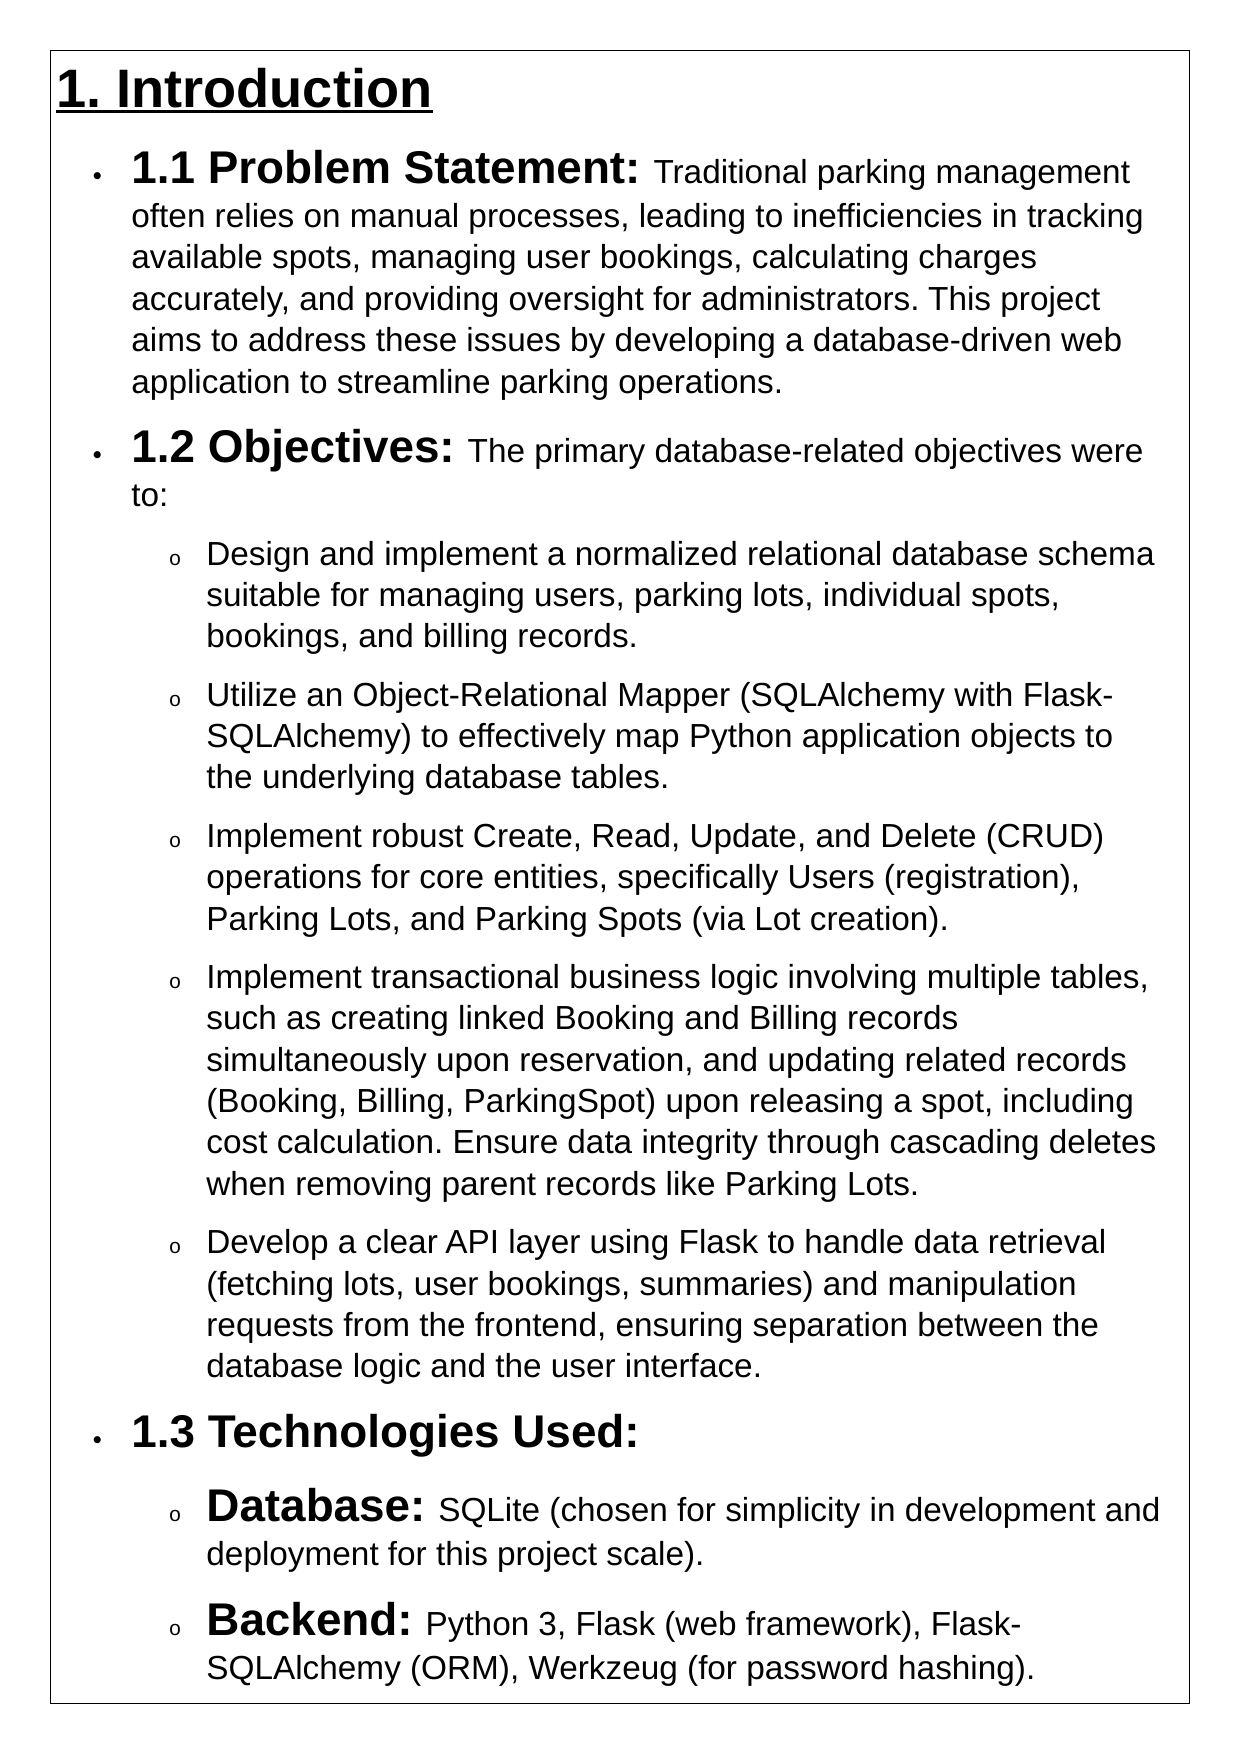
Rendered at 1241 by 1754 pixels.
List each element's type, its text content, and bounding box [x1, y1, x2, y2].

text 1. Introduction [56, 56, 1167, 118]
list Develop a clear API layer using Flask to handle data retrieval (fetching lots, user bookings, summaries) and manipulation requests from the frontend, ensuring separation between the database logic and the user interface. [169, 1222, 1167, 1385]
list Implement transactional business logic involving multiple tables, such as creating linked Booking and Billing records simultaneously upon reservation, and updating related records (Booking, Billing, ParkingSpot) upon releasing a spot, including cost calculation. Ensure data integrity through cascading deletes when removing parent records like Parking Lots. [169, 957, 1167, 1202]
list 1.1 Problem Statement: Traditional parking management often relies on manual processes, leading to inefficiencies in tracking available spots, managing user bookings, calculating charges accurately, and providing oversight for administrators. This project aims to address these issues by developing a database-driven web application to streamline parking operations. [94, 140, 1167, 400]
list Utilize an Object-Relational Mapper (SQLAlchemy with Flask-SQLAlchemy) to effectively map Python application objects to the underlying database tables. [169, 675, 1167, 796]
list Implement robust Create, Read, Update, and Delete (CRUD) operations for core entities, specifically Users (registration), Parking Lots, and Parking Spots (via Lot creation). [169, 816, 1167, 937]
list 1.3 Technologies Used: [94, 1405, 1167, 1457]
list 1.2 Objectives: The primary database-related objectives were to: [94, 420, 1167, 514]
list Design and implement a normalized relational database schema suitable for managing users, parking lots, individual spots, bookings, and billing records. [169, 534, 1167, 655]
list Database: SQLite (chosen for simplicity in development and deployment for this project scale). [169, 1478, 1167, 1572]
list Backend: Python 3, Flask (web framework), Flask-SQLAlchemy (ORM), Werkzeug (for password hashing). [169, 1592, 1167, 1686]
